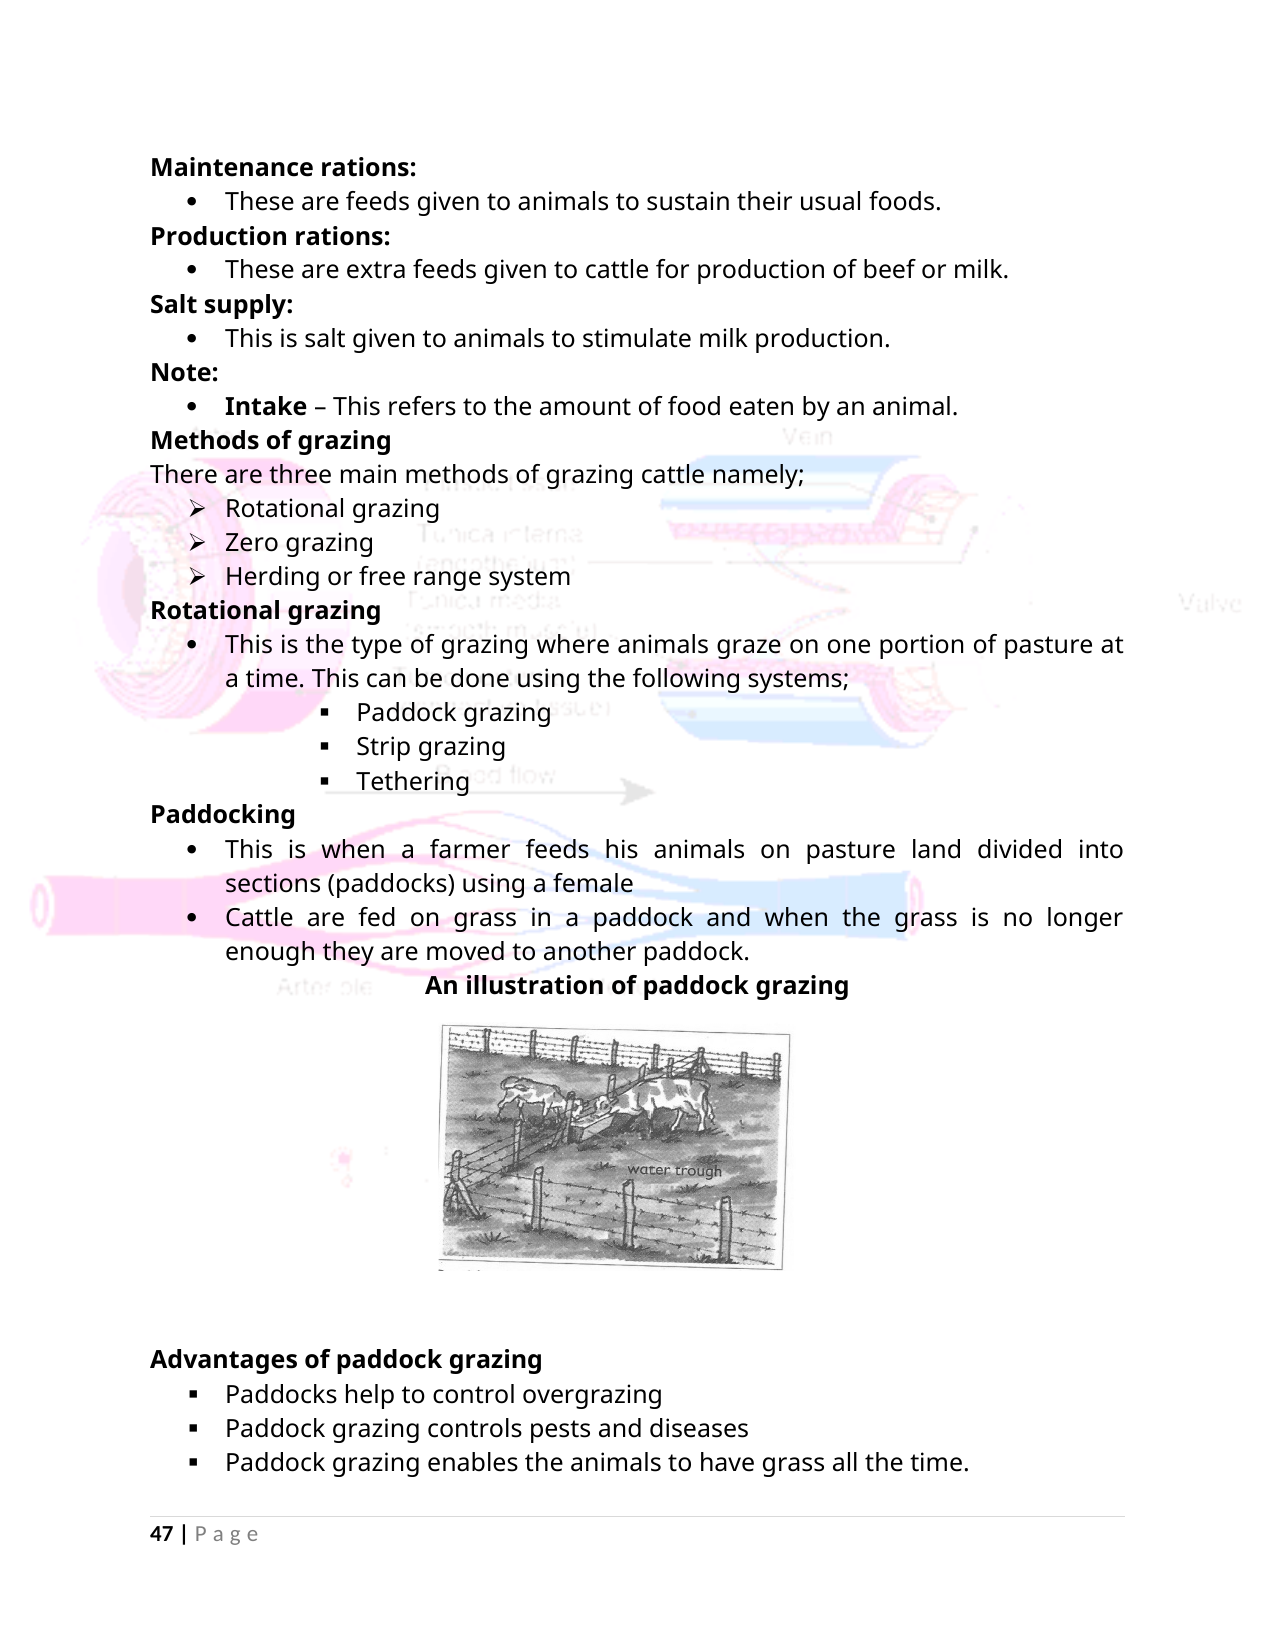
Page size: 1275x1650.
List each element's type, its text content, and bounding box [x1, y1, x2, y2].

list Zero grazing [187, 525, 1125, 559]
text Production rations: [150, 218, 1125, 252]
text Rotational grazing [150, 593, 1125, 627]
list Cattle are fed on grass in a paddock and when the grass is no longer enough they are moved to another paddock. [187, 899, 1125, 967]
list Paddocks help to control overgrazing [187, 1376, 1125, 1410]
list This is the type of grazing where animals graze on one portion of pasture at a time. This can be done using the following systems; [187, 627, 1125, 695]
text Maintenance rations: [150, 150, 1125, 184]
text Salt supply: [150, 286, 1125, 320]
text Paddocking [150, 797, 1125, 831]
list Strip grazing [319, 729, 1125, 763]
list Herding or free range system [187, 559, 1125, 593]
list Tethering [319, 763, 1125, 797]
text Methods of grazing [150, 422, 1125, 457]
list These are extra feeds given to cattle for production of beef or milk. [187, 252, 1125, 286]
text Advantages of paddock grazing [150, 1342, 1125, 1376]
text There are three main methods of grazing cattle namely; [150, 457, 1125, 491]
text Note: [150, 354, 1125, 388]
list Paddock grazing controls pests and diseases [187, 1410, 1125, 1444]
list This is salt given to animals to stimulate milk production. [187, 320, 1125, 354]
list Paddock grazing enables the animals to have grass all the time. [187, 1444, 1125, 1478]
list Rotational grazing [187, 491, 1125, 525]
list Paddock grazing [319, 695, 1125, 729]
list This is when a farmer feeds his animals on pasture land divided into sections (paddocks) using a female [187, 831, 1125, 899]
text An illustration of paddock grazing [150, 967, 1125, 1002]
list These are feeds given to animals to sustain their usual foods. [187, 184, 1125, 218]
list Intake – This refers to the amount of food eaten by an animal. [187, 388, 1125, 422]
